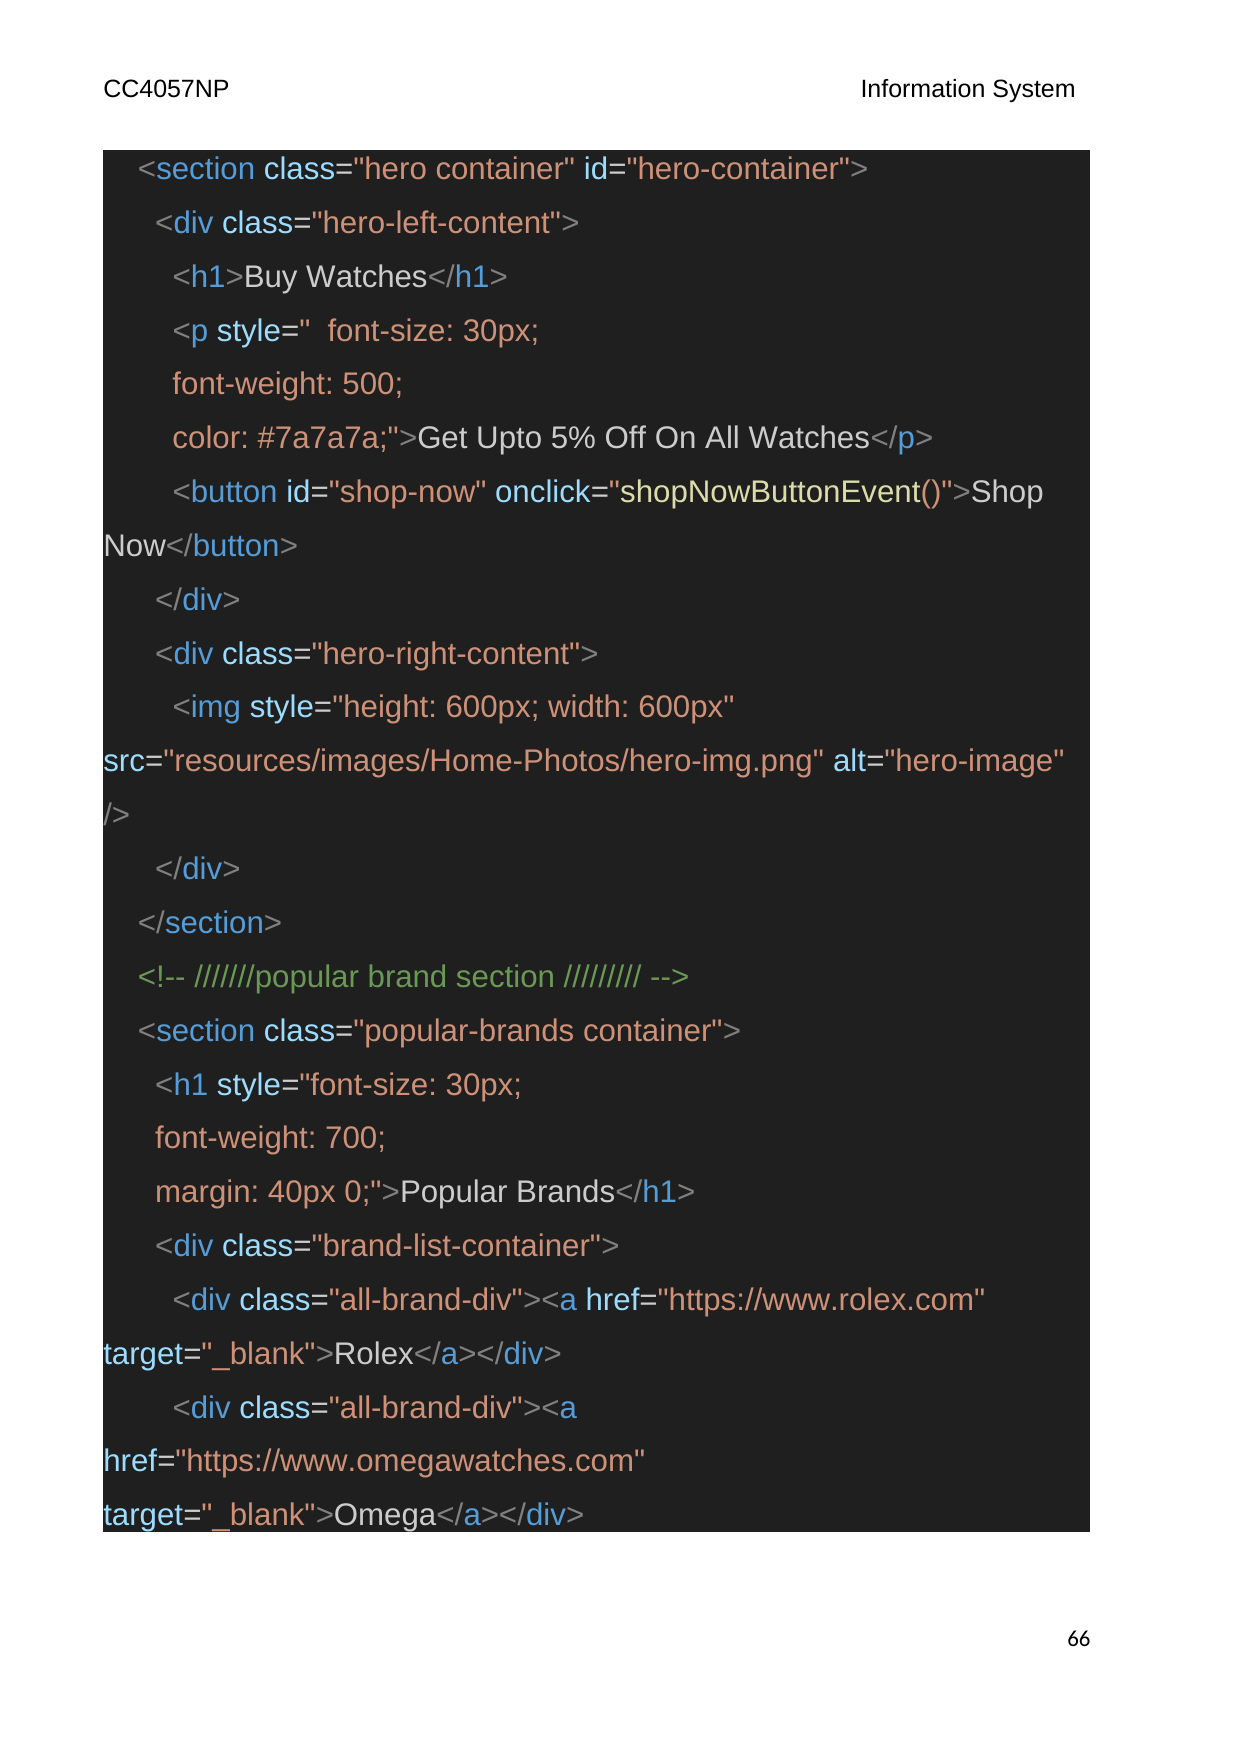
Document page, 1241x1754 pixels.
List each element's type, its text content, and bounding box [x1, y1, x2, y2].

text font-weight: 700; [103, 1119, 1090, 1155]
text <section class="popular-brands container"> [103, 1012, 1090, 1048]
text margin: 40px 0;">Popular Brands</h1> [103, 1173, 1090, 1209]
text <div class="hero-left-content"> [103, 204, 1090, 240]
text </div> [103, 581, 1090, 617]
text <div class="all-brand-div"><a href="https://www.omegawatches.com" target="_blank">Omega</a></div> [103, 1389, 1090, 1532]
text <button id="shop-now" onclick="shopNowButtonEvent()">Shop Now</button> [103, 473, 1090, 563]
text <div class="hero-right-content"> [103, 635, 1090, 671]
text </div> [103, 850, 1090, 886]
text <div class="brand-list-container"> [103, 1227, 1090, 1263]
text font-weight: 500; [103, 365, 1090, 401]
text <p style=" font-size: 30px; [103, 312, 1090, 347]
text <!-- ///////popular brand section ///////// --> [103, 958, 1090, 994]
text <h1 style="font-size: 30px; [103, 1066, 1090, 1101]
text <section class="hero container" id="hero-container"> [103, 150, 1090, 186]
text </section> [103, 904, 1090, 940]
text <div class="all-brand-div"><a href="https://www.rolex.com" target="_blank">Rolex</a></div> [103, 1281, 1090, 1371]
text color: #7a7a7a;">Get Upto 5% Off On All Watches</p> [103, 419, 1090, 455]
text <h1>Buy Watches</h1> [103, 258, 1090, 294]
text <img style="height: 600px; width: 600px" src="resources/images/Home-Photos/hero-img.png" alt="hero-image" /> [103, 688, 1090, 832]
